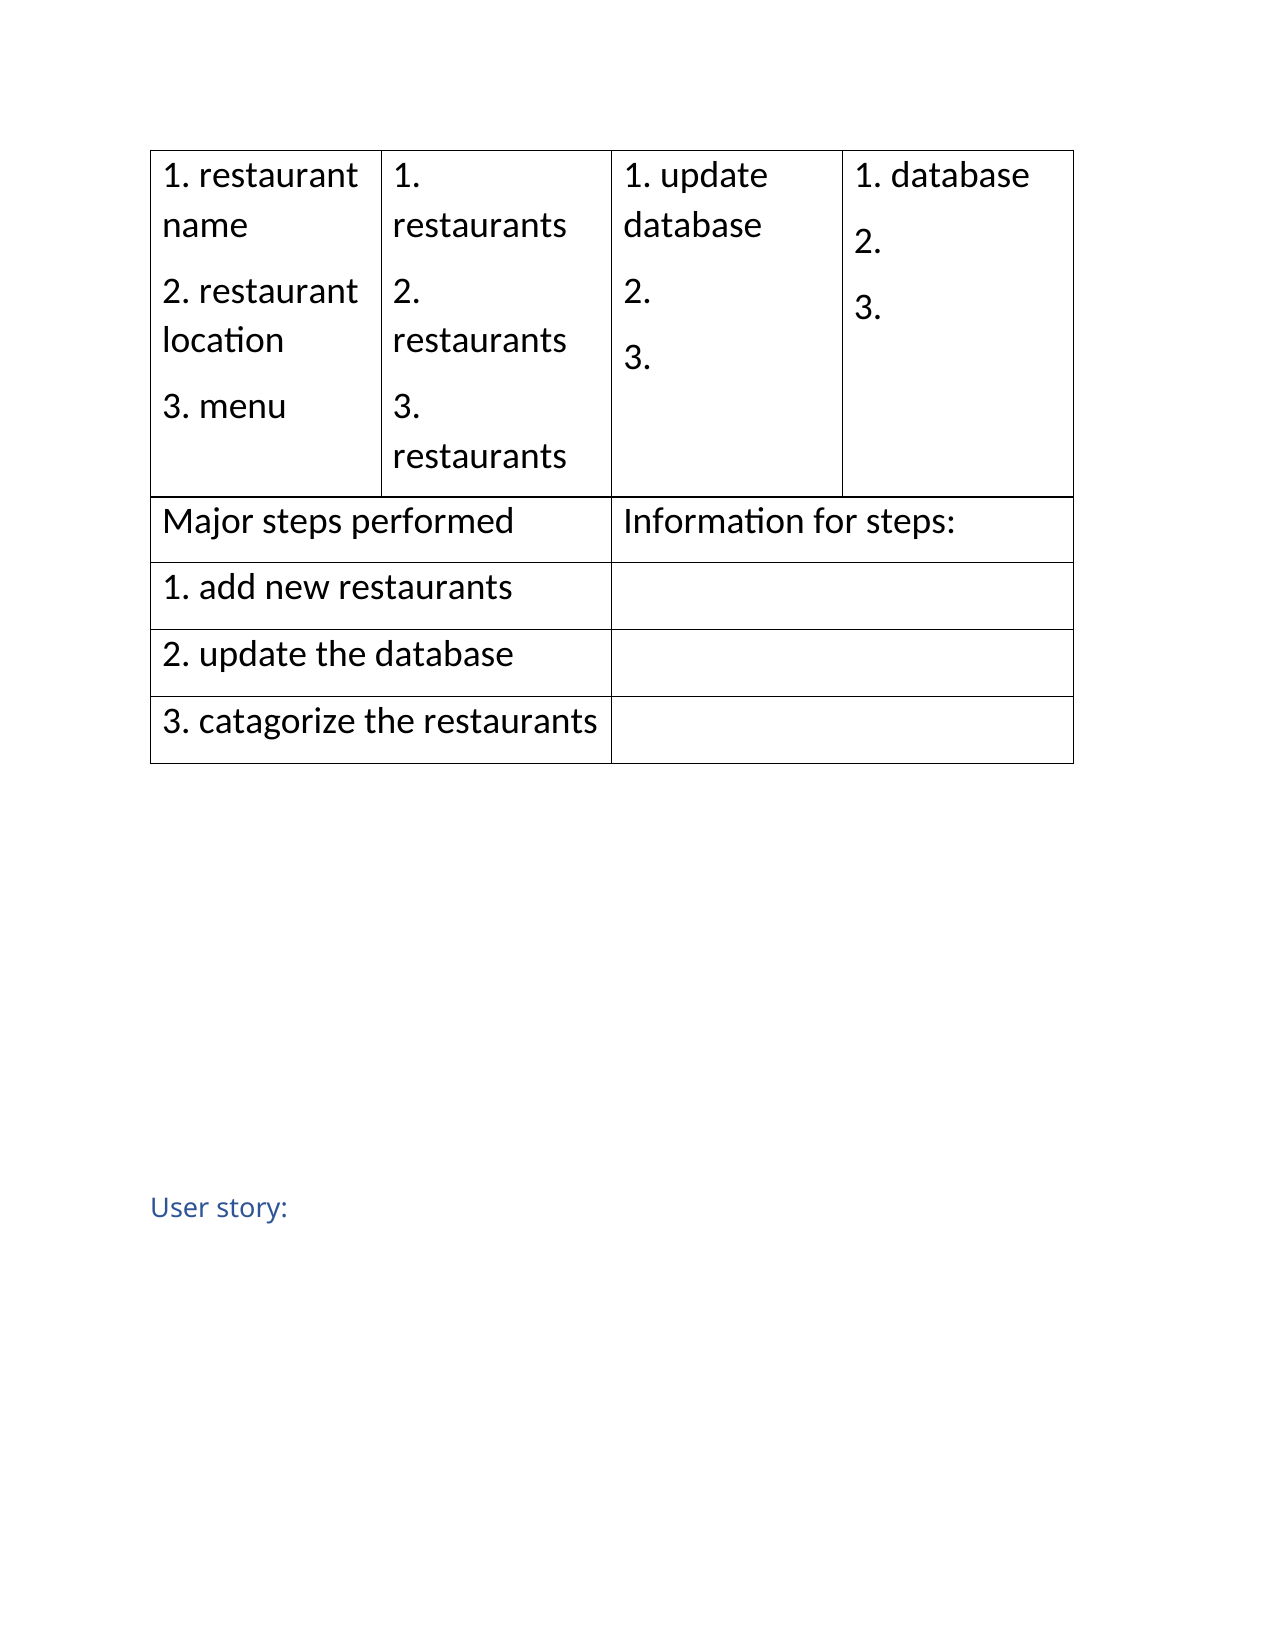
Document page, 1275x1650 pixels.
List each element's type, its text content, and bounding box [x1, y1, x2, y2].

table_cell 2. update the database [151, 630, 611, 696]
table_cell 1. update database 2. 3. [612, 151, 842, 496]
table_cell [612, 697, 1073, 763]
table_cell 1. add new restaurants [151, 563, 611, 629]
table_cell [612, 630, 1073, 696]
table_cell 3. catagorize the restaurants [151, 697, 611, 763]
subtitle User story: [150, 1188, 1125, 1225]
table_cell Major steps performed [151, 498, 611, 562]
table_cell Information for steps: [612, 498, 1073, 562]
table_cell [612, 563, 1073, 629]
table_cell 1. database 2. 3. [843, 151, 1073, 496]
table_cell 1. restaurant name 2. restaurant location 3. menu [151, 151, 381, 496]
table_cell 1. restaurants 2. restaurants 3. restaurants [382, 151, 611, 496]
